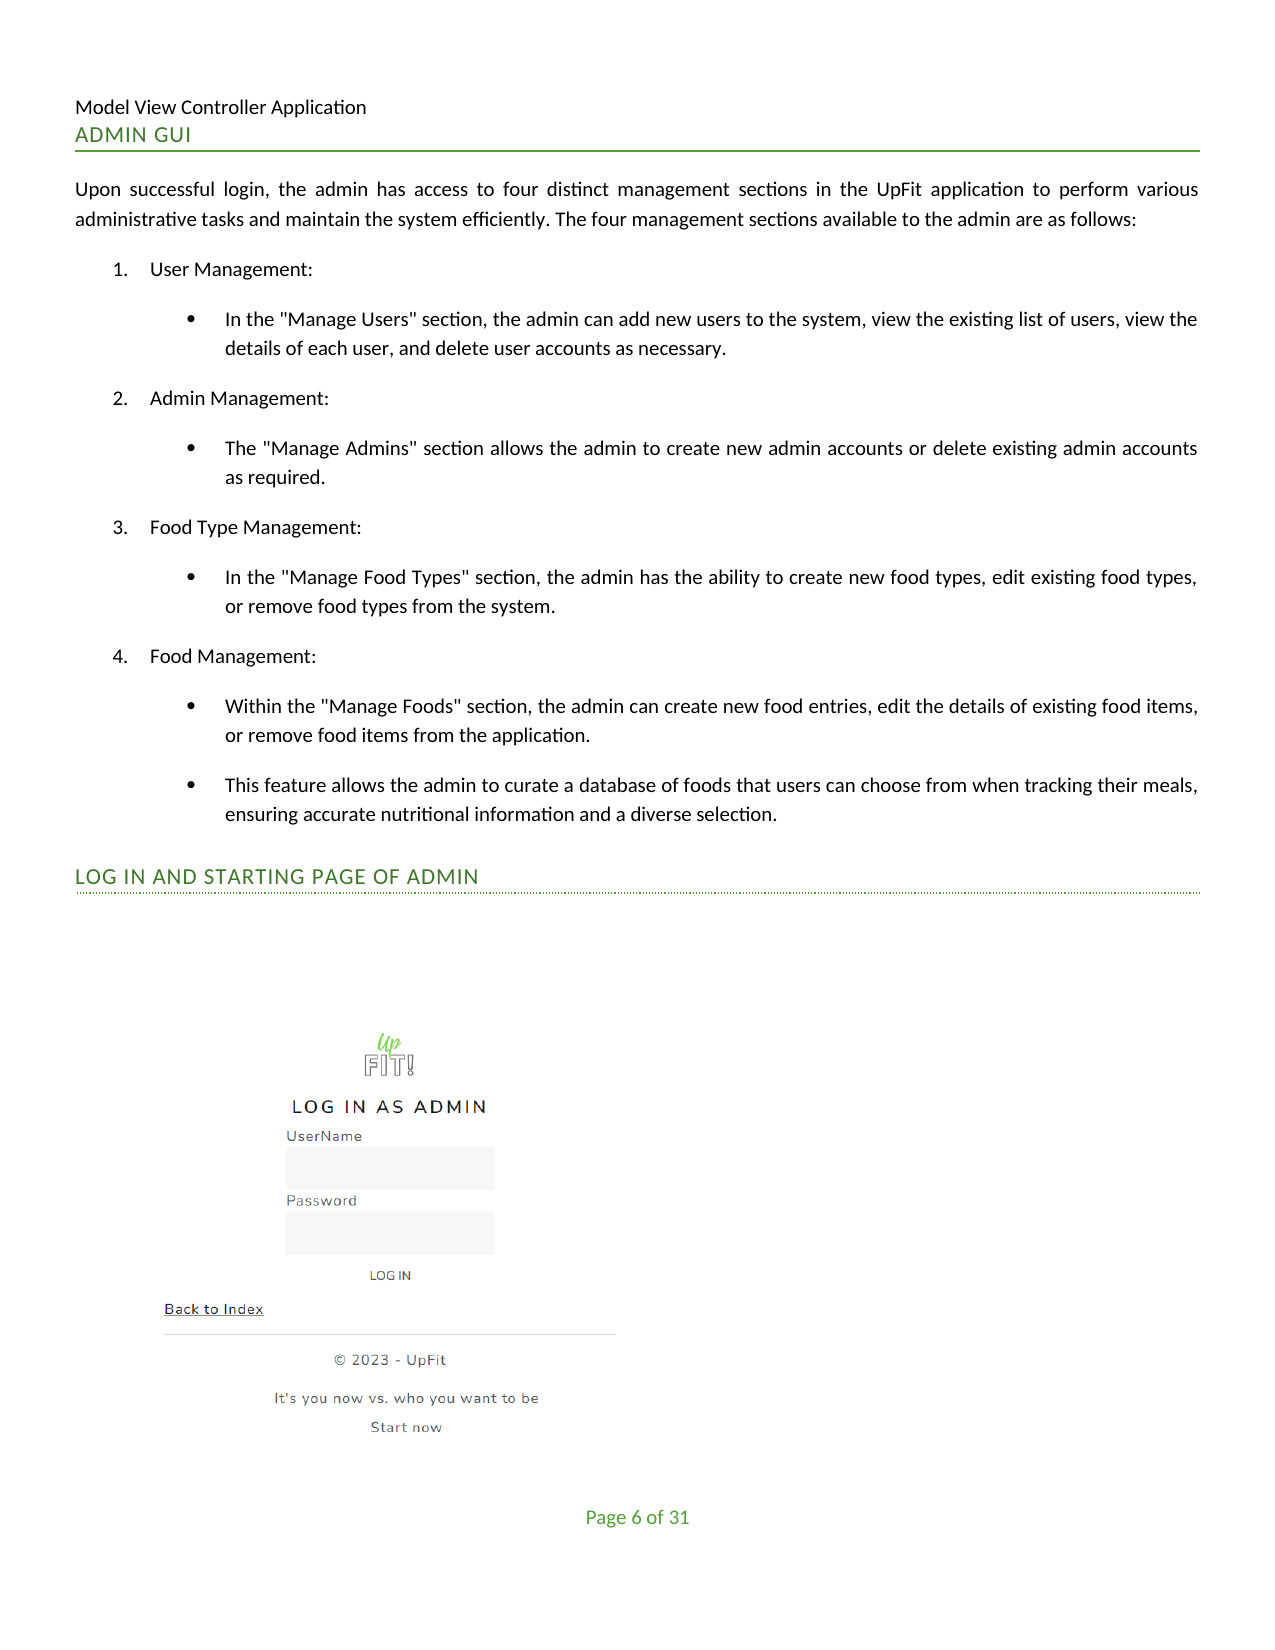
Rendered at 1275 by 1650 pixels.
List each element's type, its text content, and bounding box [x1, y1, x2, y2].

list The "Manage Admins" section allows the admin to create new admin accounts or delete existing admin accounts as required. [187, 435, 1200, 489]
list This feature allows the admin to curate a database of foods that users can choose from when tracking their meals, ensuring accurate nutritional information and a diverse selection. [187, 772, 1200, 827]
subtitle Log in and Starting Page of Admin [75, 862, 1200, 894]
list Within the "Manage Foods" section, the admin can create new food entries, edit the details of existing food items, or remove food items from the application. [187, 693, 1200, 748]
text Upon successful login, the admin has access to four distinct management sections in the UpFit application to perform various administrative tasks and maintain the system efficiently. The four management sections available to the admin are as follows: [75, 177, 1200, 231]
list In the "Manage Users" section, the admin can add new users to the system, view the existing list of users, view the details of each user, and delete user accounts as necessary. [187, 306, 1200, 360]
list Food Management: [112, 643, 1200, 669]
subtitle Admin GUI [75, 120, 1200, 150]
picture [155, 1005, 627, 1482]
list Admin Management: [112, 385, 1200, 410]
list User Management: [112, 256, 1200, 281]
list In the "Manage Food Types" section, the admin has the ability to create new food types, edit existing food types, or remove food types from the system. [187, 564, 1200, 619]
list Food Type Management: [112, 514, 1200, 539]
